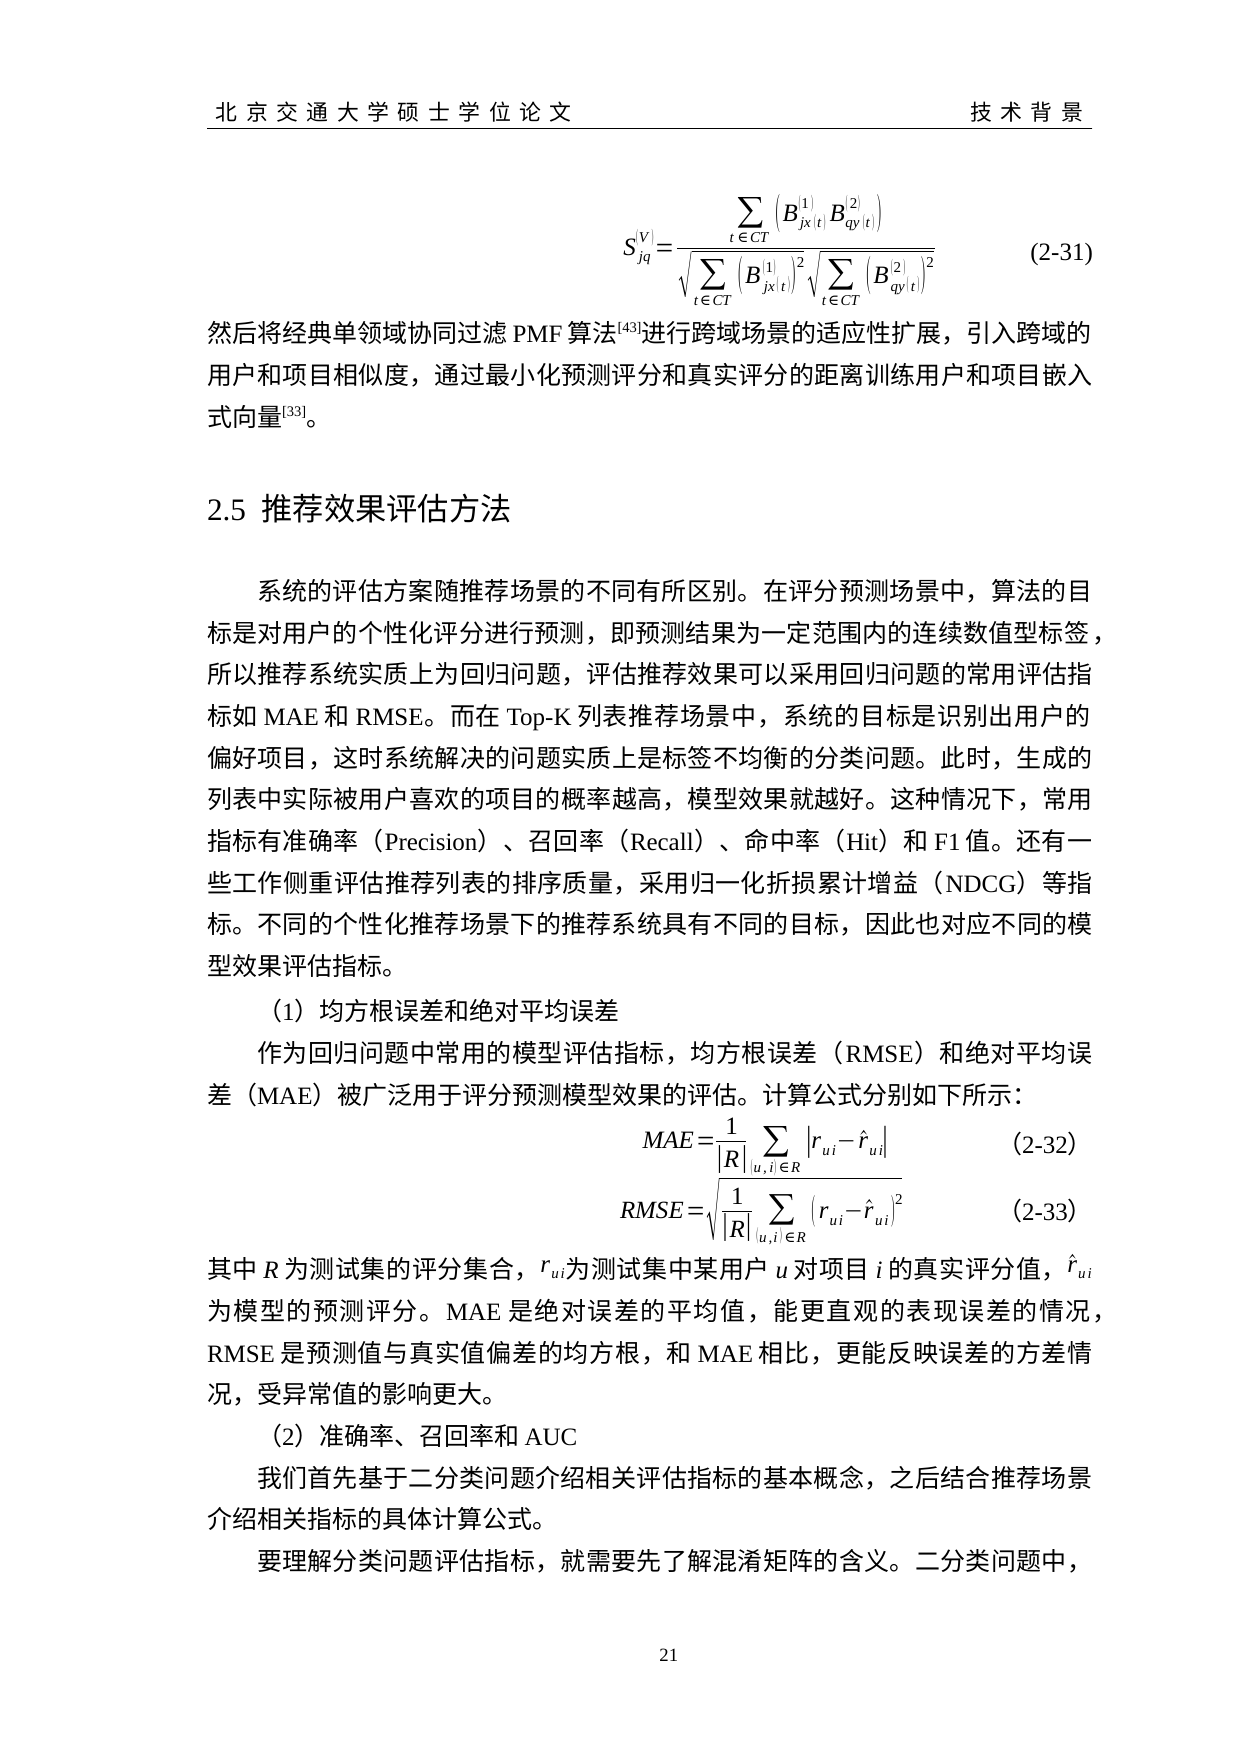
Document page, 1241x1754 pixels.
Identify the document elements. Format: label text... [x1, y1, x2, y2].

text （1）均方根误差和绝对平均误差 [207, 984, 1092, 1029]
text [207, 1537, 1092, 1579]
text （2）准确率、召回率和AUC [207, 1412, 1092, 1454]
text 其中R为测试集的评分集合，为测试集中某用户u对项目i的真实评分值，为模型的预测评分。MAE是绝对误差的平均值，能更直观的表现误差的情况，RMSE是预测值与真实值偏差的均方根，和MAE相比，更能反映误差的方差情况，受异常值的影响更大。 [207, 1246, 1092, 1412]
text (2-31) [207, 193, 1092, 309]
text 然后将经典单领域协同过滤PMF算法[43]进行跨域场景的适应性扩展，引入跨域的用户和项目相似度，通过最小化预测评分和真实评分的距离训练用户和项目嵌入式向量[33]。 [207, 309, 1092, 434]
text （2-33） [207, 1177, 1092, 1246]
text 作为回归问题中常用的模型评估指标，均方根误差（RMSE）和绝对平均误差（MAE）被广泛用于评分预测模型效果的评估。计算公式分别如下所示： [207, 1029, 1092, 1113]
text （2-32） [207, 1113, 1092, 1177]
text 2.5 推荐效果评估方法 [207, 484, 1092, 529]
text 系统的评估方案随推荐场景的不同有所区别。在评分预测场景中，算法的目标是对用户的个性化评分进行预测，即预测结果为一定范围内的连续数值型标签，所以推荐系统实质上为回归问题，评估推荐效果可以采用回归问题的常用评估指标如MAE和RMSE。而在Top-K列表推荐场景中，系统的目标是识别出用户的偏好项目，这时系统解决的问题实质上是标签不均衡的分类问题。此时，生成的列表中实际被用户喜欢的项目的概率越高，模型效果就越好。这种情况下，常用指标有准确率（Precision）、召回率（Recall）、命中率（Hit）和F1值。还有一些工作侧重评估推荐列表的排序质量，采用归一化折损累计增益（NDCG）等指标。不同的个性化推荐场景下的推荐系统具有不同的目标，因此也对应不同的模型效果评估指标。 [207, 567, 1092, 984]
text 我们首先基于二分类问题介绍相关评估指标的基本概念，之后结合推荐场景介绍相关指标的具体计算公式。 [207, 1454, 1092, 1537]
